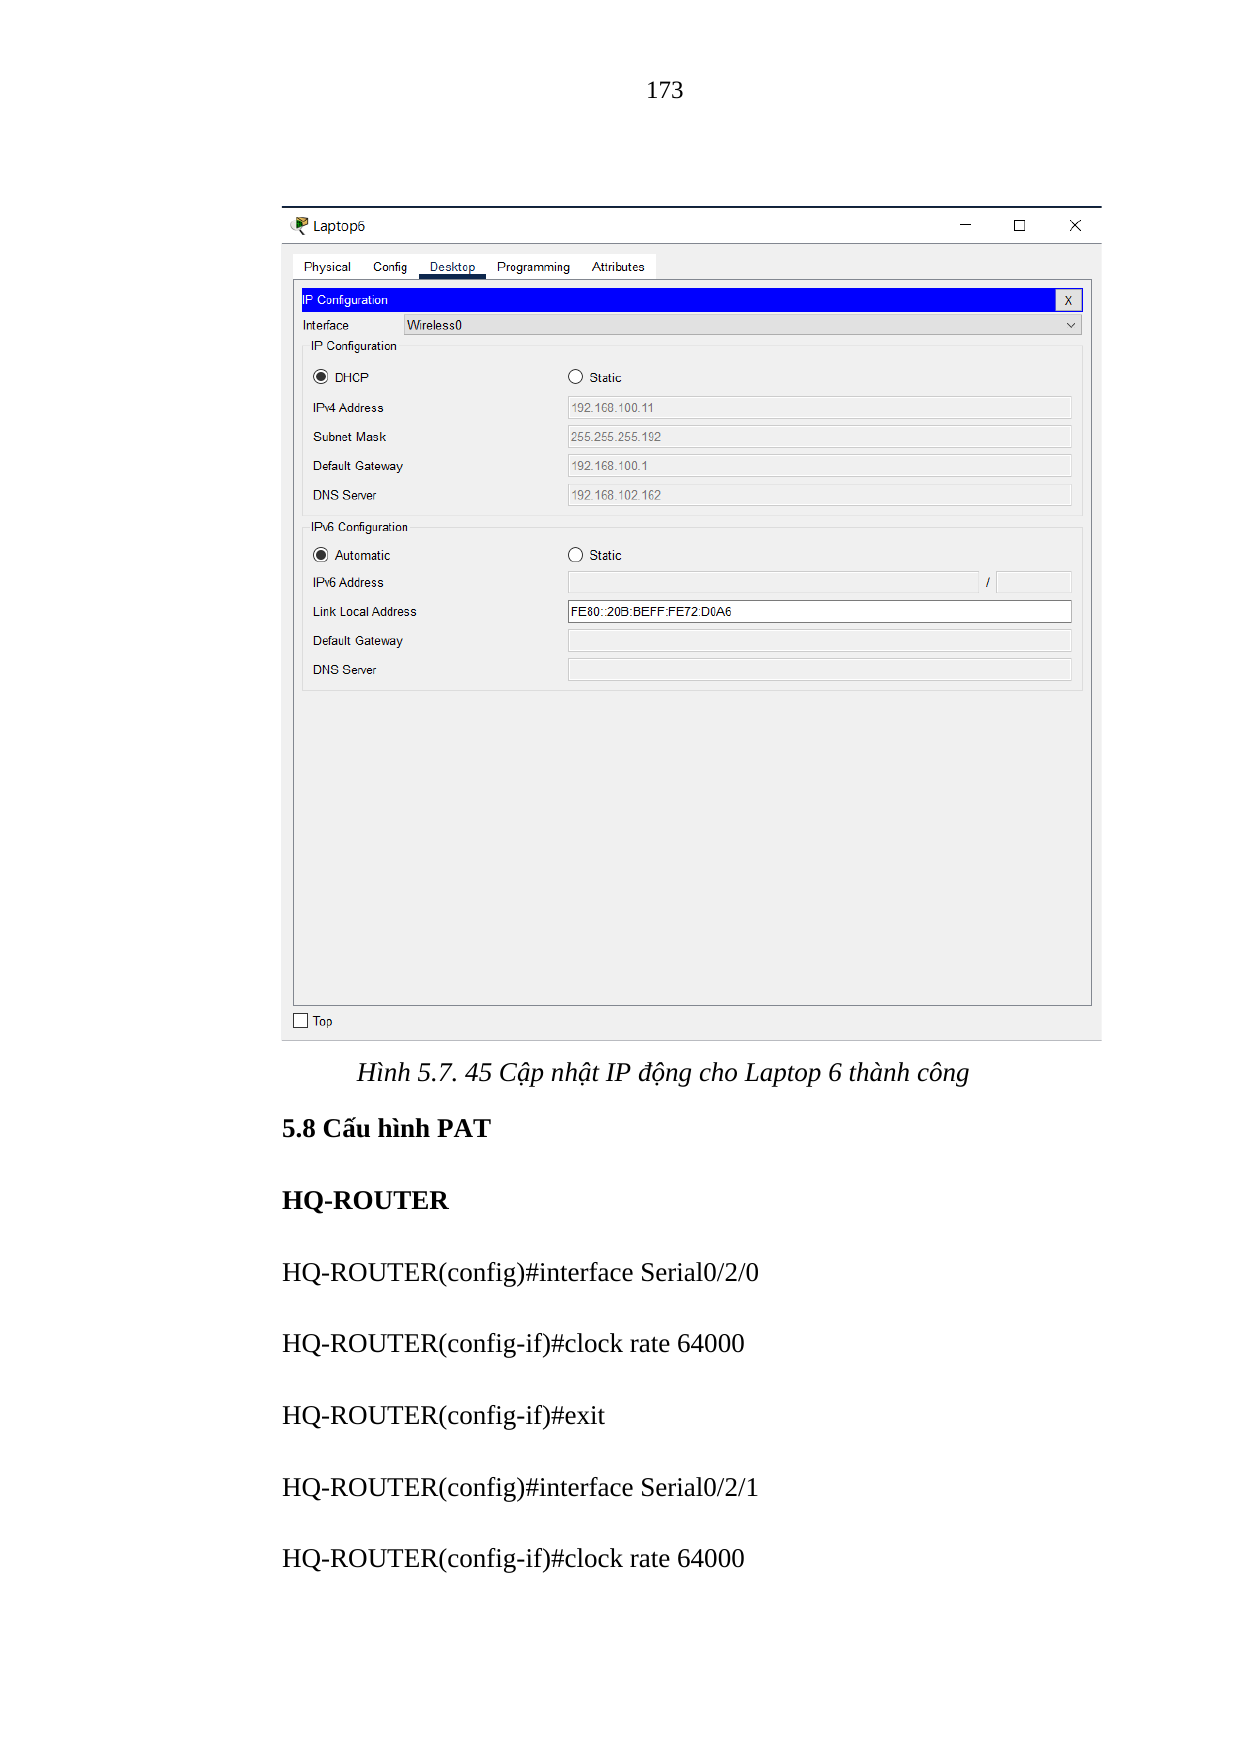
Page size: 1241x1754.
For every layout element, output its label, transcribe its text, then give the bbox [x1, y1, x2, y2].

text HQ-ROUTER(config)#interface Serial0/2/1 [207, 1471, 1122, 1502]
text HQ-ROUTER(config)#interface Serial0/2/0 [207, 1256, 1122, 1287]
picture [281, 206, 1102, 1041]
text HQ-ROUTER(config-if)#clock rate 64000 [207, 1327, 1122, 1359]
text 5.8 Cấu hình PAT [282, 1112, 1122, 1144]
text HQ-ROUTER(config-if)#exit [207, 1399, 1122, 1430]
text HQ-ROUTER(config-if)#clock rate 64000 [207, 1542, 1122, 1574]
text HQ-ROUTER [207, 1184, 1122, 1215]
